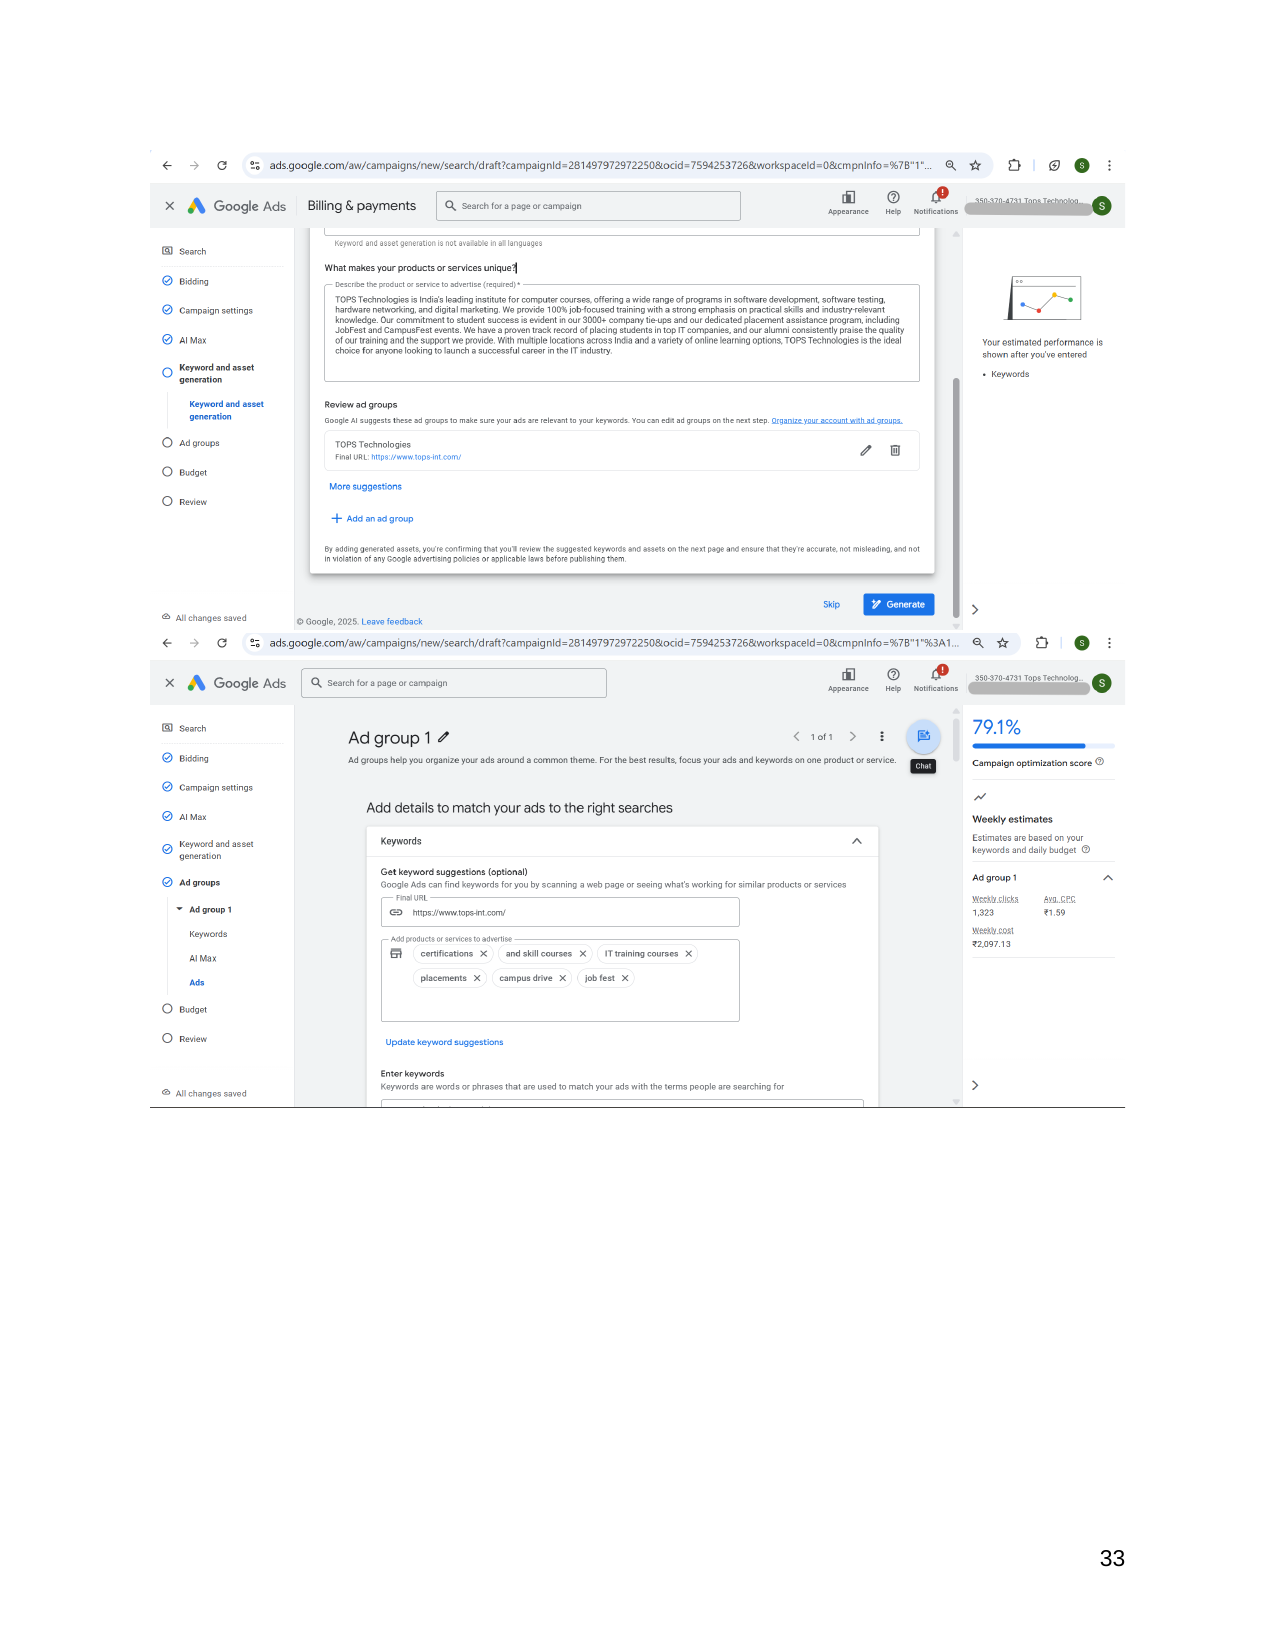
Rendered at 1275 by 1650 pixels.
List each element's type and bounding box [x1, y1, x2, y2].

picture [150, 633, 1125, 1108]
picture [150, 150, 1125, 630]
